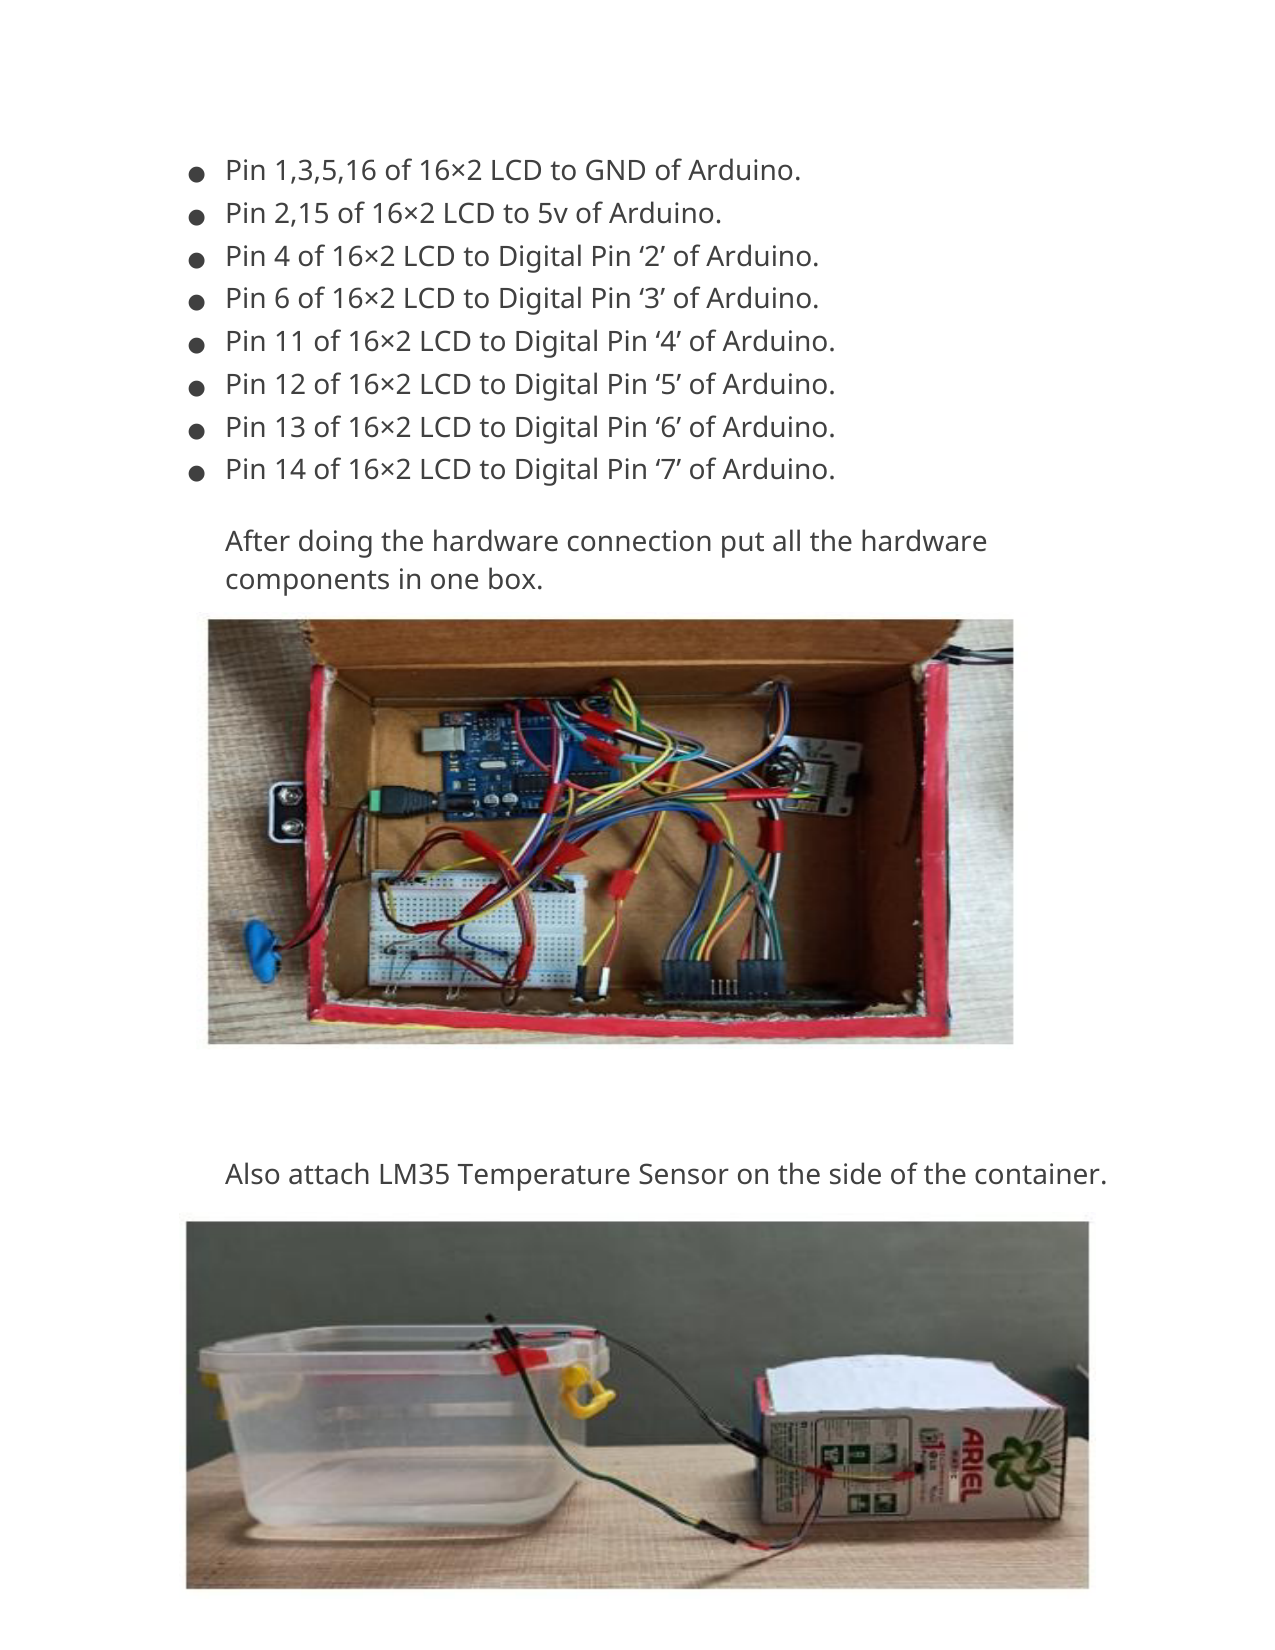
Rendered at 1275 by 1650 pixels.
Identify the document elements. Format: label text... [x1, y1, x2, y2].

list Pin 1,3,5,16 of 16×2 LCD to GND of Arduino. [187, 150, 1125, 193]
text After doing the hardware connection put all the hardware components in one box. [225, 521, 1125, 597]
picture [196, 612, 1028, 1058]
picture [179, 1212, 1097, 1599]
text Also attach LM35 Temperature Sensor on the side of the container. [225, 1154, 1125, 1193]
list Pin 11 of 16×2 LCD to Digital Pin ‘4’ of Arduino. [187, 321, 1125, 363]
list Pin 2,15 of 16×2 LCD to 5v of Arduino. [187, 193, 1125, 235]
list Pin 4 of 16×2 LCD to Digital Pin ‘2’ of Arduino. [187, 235, 1125, 278]
list Pin 6 of 16×2 LCD to Digital Pin ‘3’ of Arduino. [187, 278, 1125, 321]
list Pin 12 of 16×2 LCD to Digital Pin ‘5’ of Arduino. [187, 363, 1125, 406]
list Pin 13 of 16×2 LCD to Digital Pin ‘6’ of Arduino. [187, 406, 1125, 449]
list Pin 14 of 16×2 LCD to Digital Pin ‘7’ of Arduino. [187, 449, 1125, 492]
